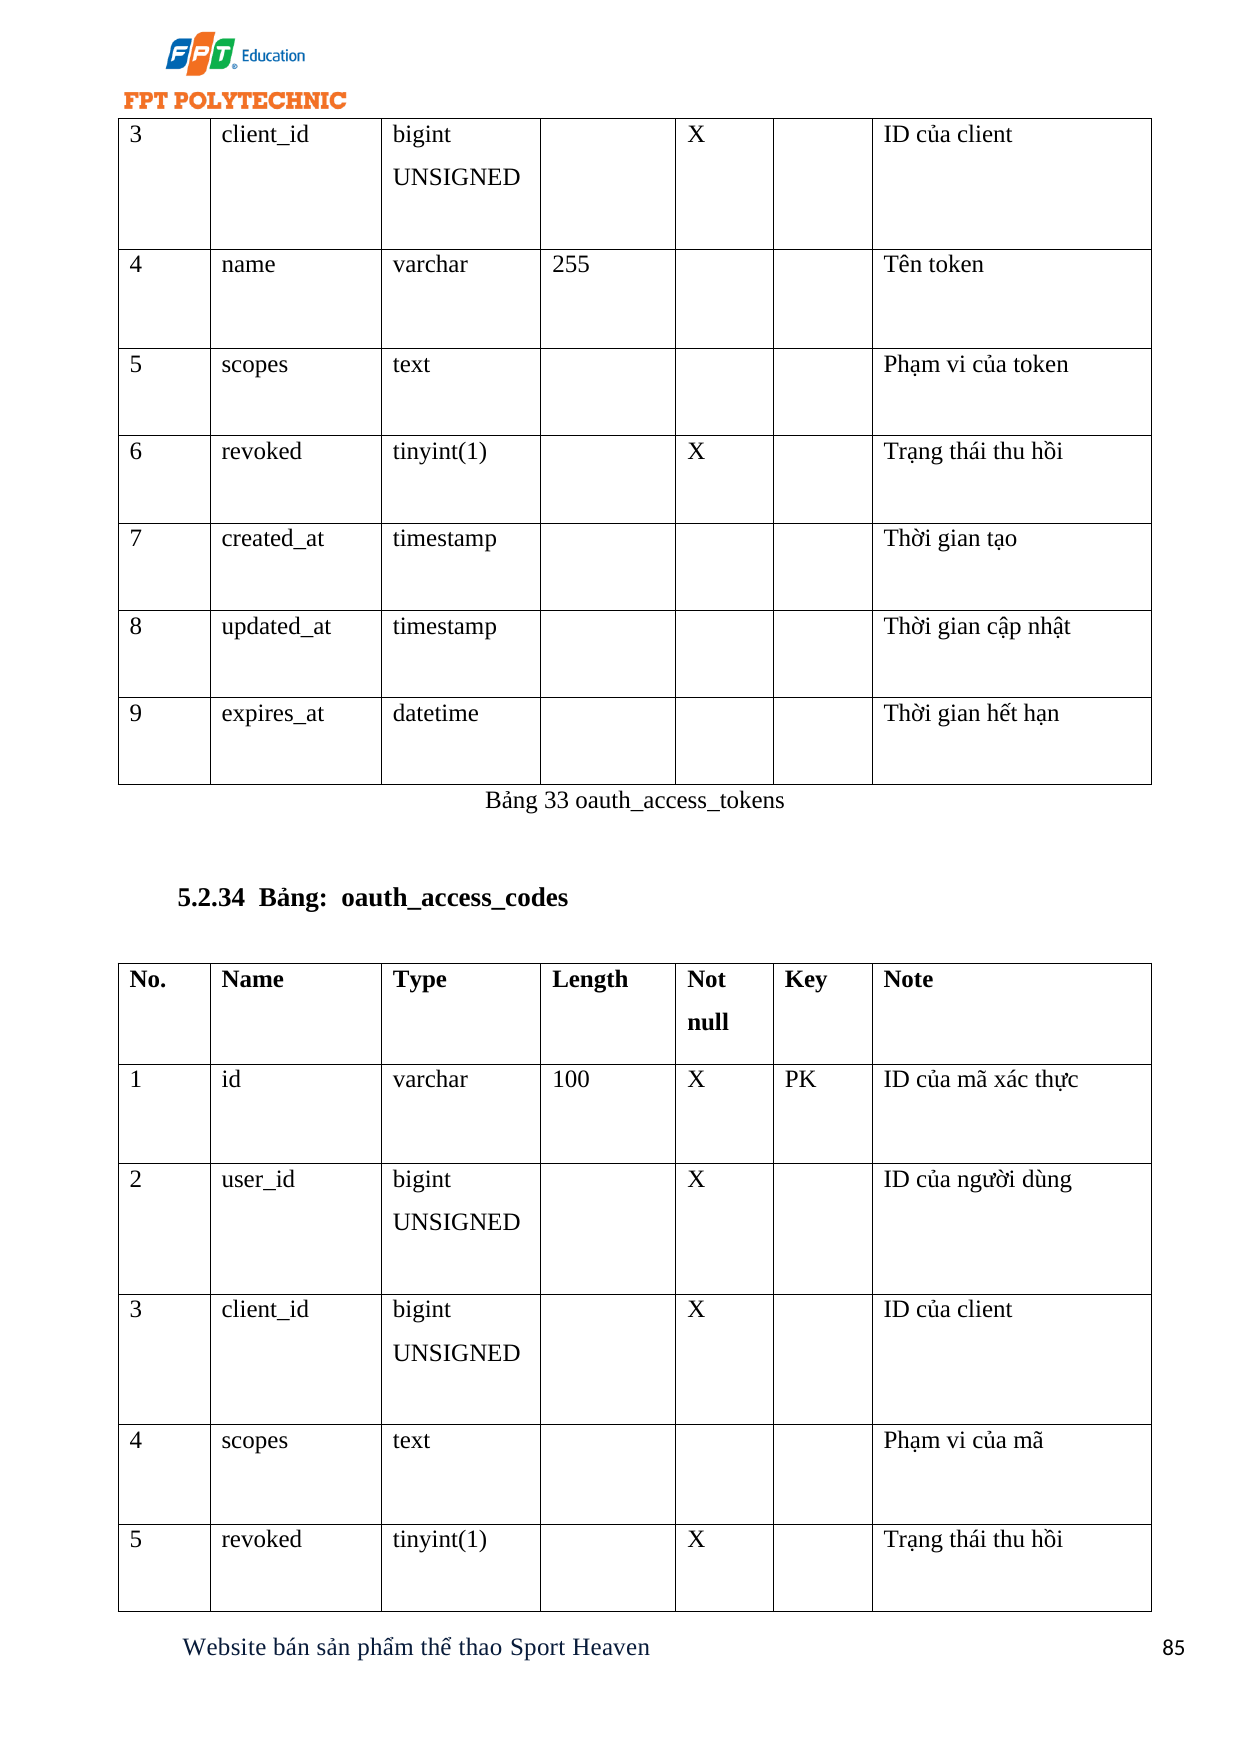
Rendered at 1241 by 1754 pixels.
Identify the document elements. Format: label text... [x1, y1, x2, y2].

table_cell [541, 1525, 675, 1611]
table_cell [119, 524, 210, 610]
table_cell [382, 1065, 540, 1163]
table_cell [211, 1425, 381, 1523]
picture [116, 24, 354, 116]
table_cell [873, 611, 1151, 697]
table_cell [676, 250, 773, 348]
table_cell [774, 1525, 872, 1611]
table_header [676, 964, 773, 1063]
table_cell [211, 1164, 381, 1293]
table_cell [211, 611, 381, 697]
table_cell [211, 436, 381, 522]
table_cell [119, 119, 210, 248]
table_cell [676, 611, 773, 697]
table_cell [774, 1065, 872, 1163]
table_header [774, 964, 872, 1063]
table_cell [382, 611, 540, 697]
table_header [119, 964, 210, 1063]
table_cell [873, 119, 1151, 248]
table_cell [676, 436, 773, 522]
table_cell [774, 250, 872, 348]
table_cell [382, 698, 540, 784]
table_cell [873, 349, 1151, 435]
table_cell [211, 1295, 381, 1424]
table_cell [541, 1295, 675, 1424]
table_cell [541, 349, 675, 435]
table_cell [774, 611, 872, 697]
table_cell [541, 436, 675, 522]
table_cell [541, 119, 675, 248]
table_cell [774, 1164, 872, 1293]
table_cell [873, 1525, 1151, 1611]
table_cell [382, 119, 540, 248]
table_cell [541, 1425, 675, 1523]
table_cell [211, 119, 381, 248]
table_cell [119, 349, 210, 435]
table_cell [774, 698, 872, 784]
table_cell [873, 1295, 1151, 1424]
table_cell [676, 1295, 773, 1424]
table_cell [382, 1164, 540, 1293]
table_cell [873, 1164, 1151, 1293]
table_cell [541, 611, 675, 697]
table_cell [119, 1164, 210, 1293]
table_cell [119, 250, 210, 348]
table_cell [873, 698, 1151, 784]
subtitle Bảng: oauth_access_codes [177, 881, 1092, 912]
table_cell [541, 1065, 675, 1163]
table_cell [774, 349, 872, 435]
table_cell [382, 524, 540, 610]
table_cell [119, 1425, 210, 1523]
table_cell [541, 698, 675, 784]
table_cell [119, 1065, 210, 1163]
text Bảng 33 oauth_access_tokens [177, 785, 1092, 814]
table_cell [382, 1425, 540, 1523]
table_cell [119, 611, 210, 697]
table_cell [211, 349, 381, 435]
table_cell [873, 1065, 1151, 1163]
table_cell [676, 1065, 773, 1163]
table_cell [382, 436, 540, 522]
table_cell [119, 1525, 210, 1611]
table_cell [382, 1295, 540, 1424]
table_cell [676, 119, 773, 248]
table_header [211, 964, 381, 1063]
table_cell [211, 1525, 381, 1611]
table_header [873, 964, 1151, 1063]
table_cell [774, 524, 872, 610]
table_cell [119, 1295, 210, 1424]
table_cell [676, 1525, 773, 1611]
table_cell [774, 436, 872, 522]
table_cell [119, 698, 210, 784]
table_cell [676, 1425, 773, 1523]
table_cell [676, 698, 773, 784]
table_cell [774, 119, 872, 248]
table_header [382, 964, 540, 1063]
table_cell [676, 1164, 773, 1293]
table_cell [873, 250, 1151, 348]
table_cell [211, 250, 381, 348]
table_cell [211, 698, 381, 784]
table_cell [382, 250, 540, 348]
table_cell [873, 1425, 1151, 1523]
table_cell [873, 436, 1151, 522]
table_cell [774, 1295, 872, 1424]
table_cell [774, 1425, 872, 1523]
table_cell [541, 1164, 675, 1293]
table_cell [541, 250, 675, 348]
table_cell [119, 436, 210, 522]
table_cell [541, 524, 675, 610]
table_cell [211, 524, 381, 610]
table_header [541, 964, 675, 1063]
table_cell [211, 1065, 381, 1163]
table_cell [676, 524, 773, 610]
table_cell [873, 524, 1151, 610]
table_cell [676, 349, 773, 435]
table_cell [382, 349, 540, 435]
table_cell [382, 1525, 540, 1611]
